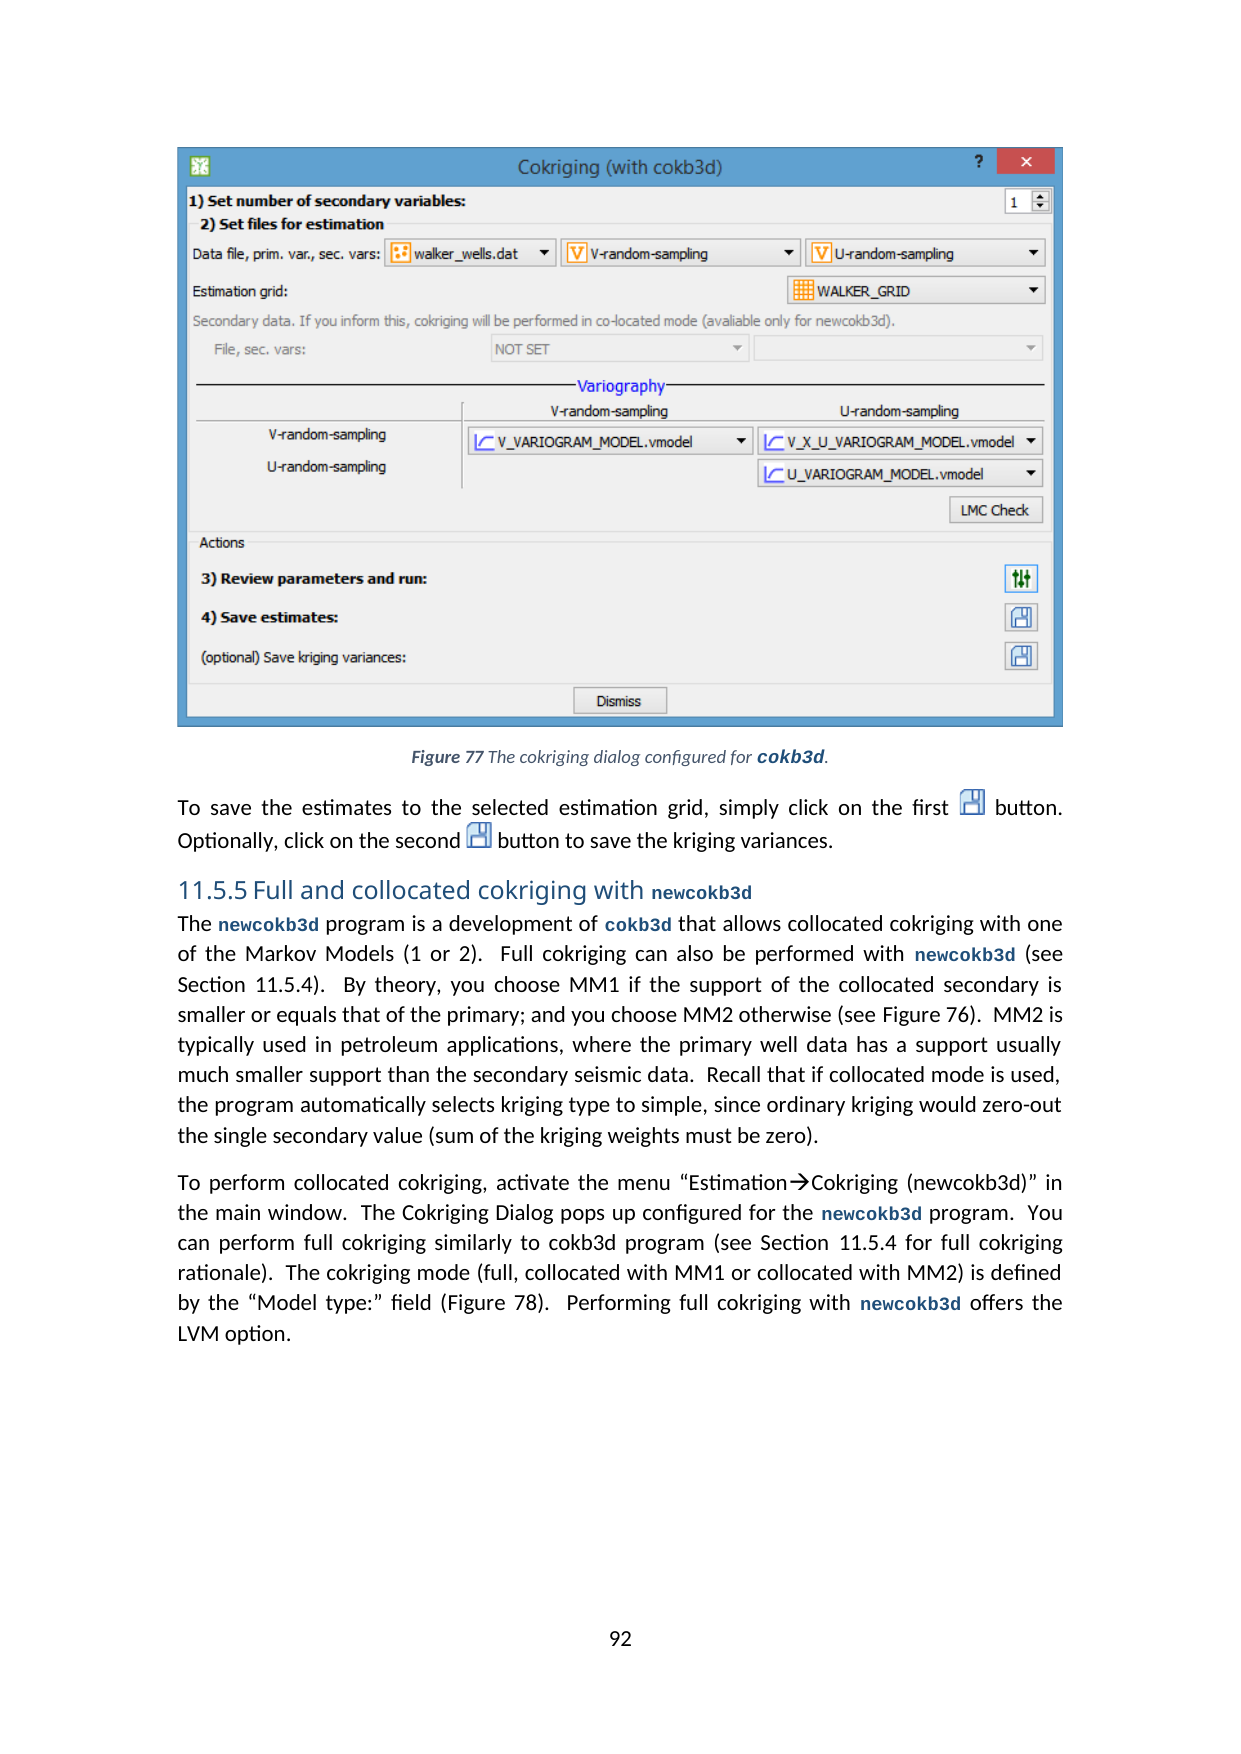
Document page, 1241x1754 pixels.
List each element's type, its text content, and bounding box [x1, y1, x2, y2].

text To perform collocated cokriging, activate the menu “EstimationCokriging (newcokb3d)” in the main window. The Cokriging Dialog pops up configured for the newcokb3d program. You can perform full cokriging similarly to cokb3d program (see Section 11.5.4 for full cokriging rationale). The cokriging mode (full, collocated with MM1 or collocated with MM2) is defined by the “Model type:” field (Figure 78). Performing full cokriging with newcokb3d offers the LVM option. [177, 1168, 1063, 1347]
subtitle Full and collocated cokriging with newcokb3d [177, 873, 1063, 907]
text To save the estimates to the selected estimation grid, simply click on the first button. Optionally, click on the second button to save the kriging variances. [177, 790, 1063, 854]
text Figure 77 The cokriging dialog configured for cokb3d. [177, 745, 1063, 769]
picture [466, 822, 492, 848]
picture [959, 789, 985, 815]
text The newcokb3d program is a development of cokb3d that allows collocated cokriging with one of the Markov Models (1 or 2). Full cokriging can also be performed with newcokb3d (see Section 11.5.4). By theory, you choose MM1 if the support of the collocated secondary is smaller or equals that of the primary; and you choose MM2 otherwise (see Figure 76). MM2 is typically used in petroleum applications, where the primary well data has a support usually much smaller support than the secondary seismic data. Recall that if collocated mode is used, the program automatically selects kriging type to simple, since ordinary kriging would zero-out the single secondary value (sum of the kriging weights must be zero). [177, 909, 1063, 1149]
picture [177, 147, 1063, 727]
